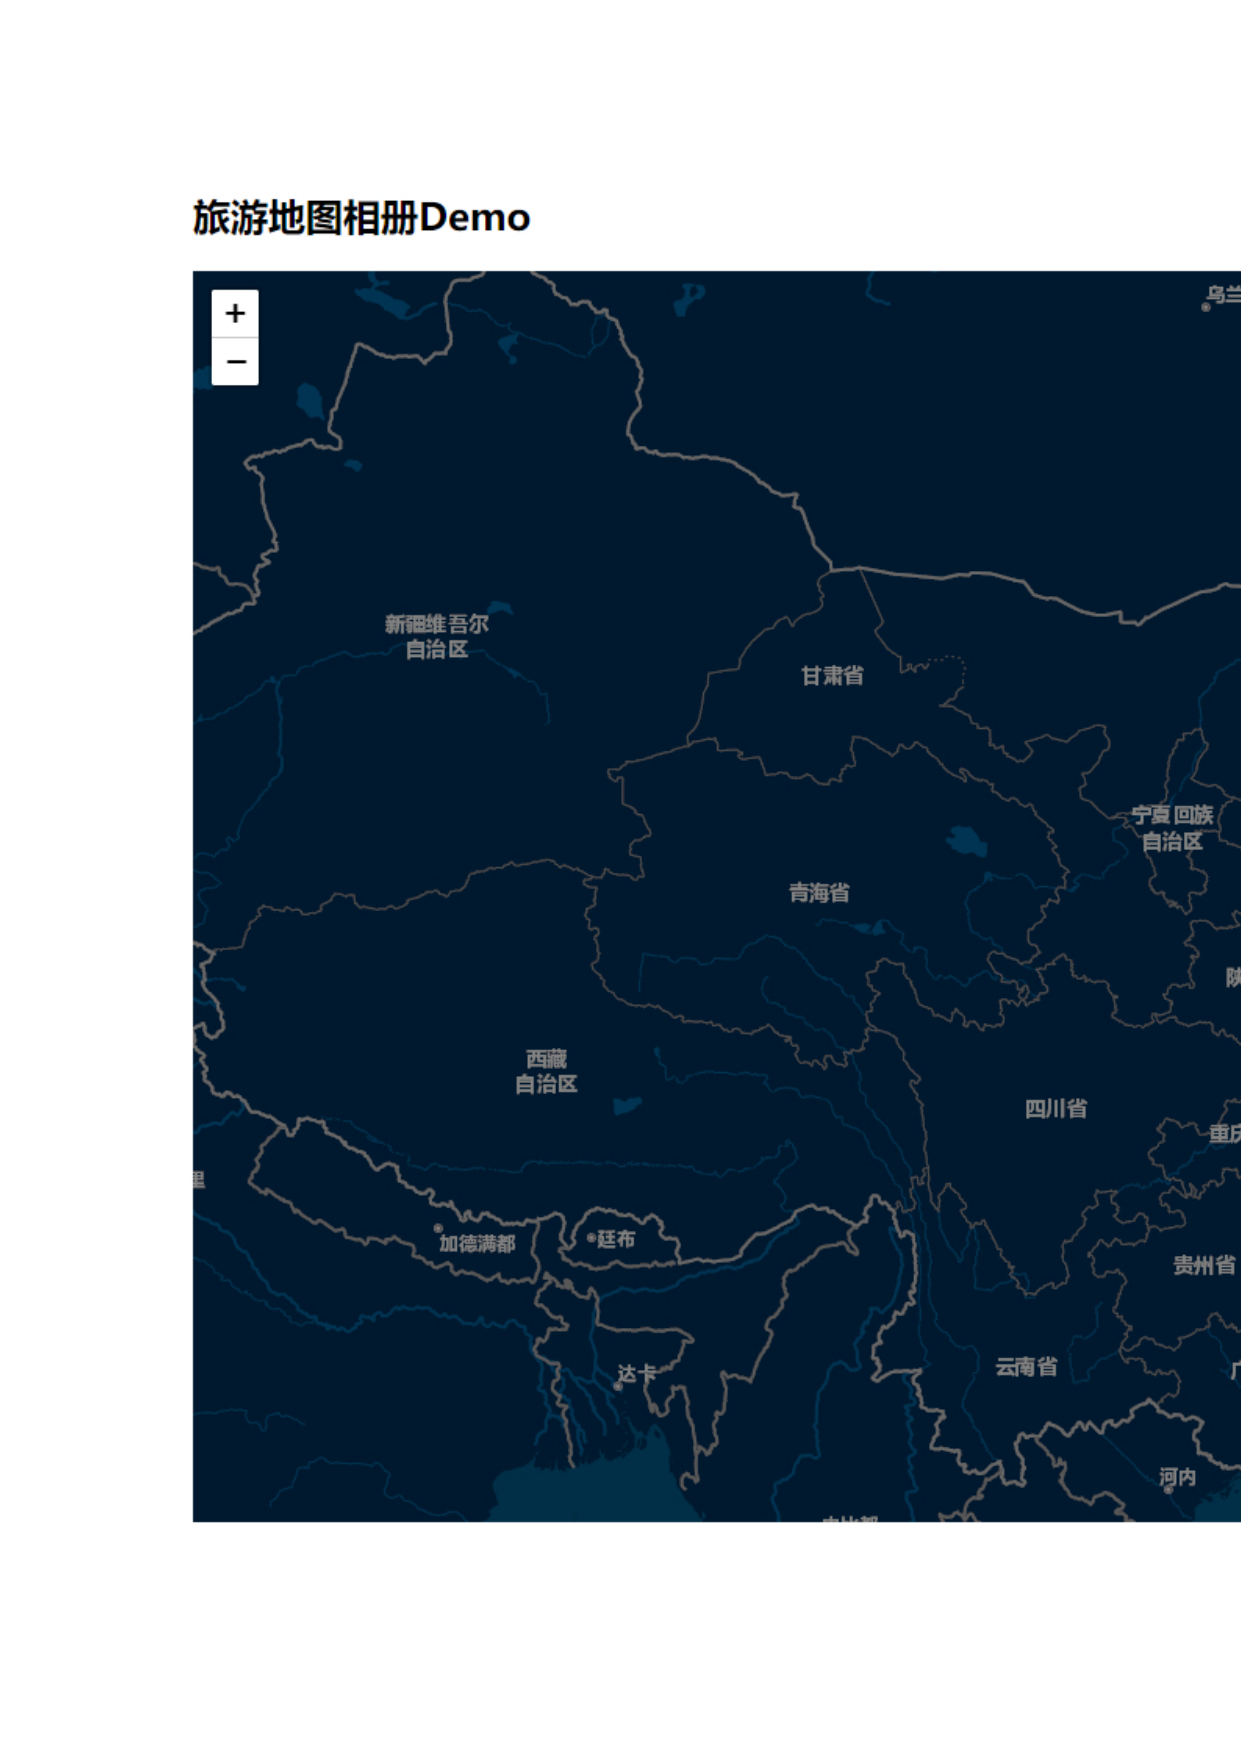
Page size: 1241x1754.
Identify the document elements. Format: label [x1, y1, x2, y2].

picture [187, 165, 1241, 1524]
